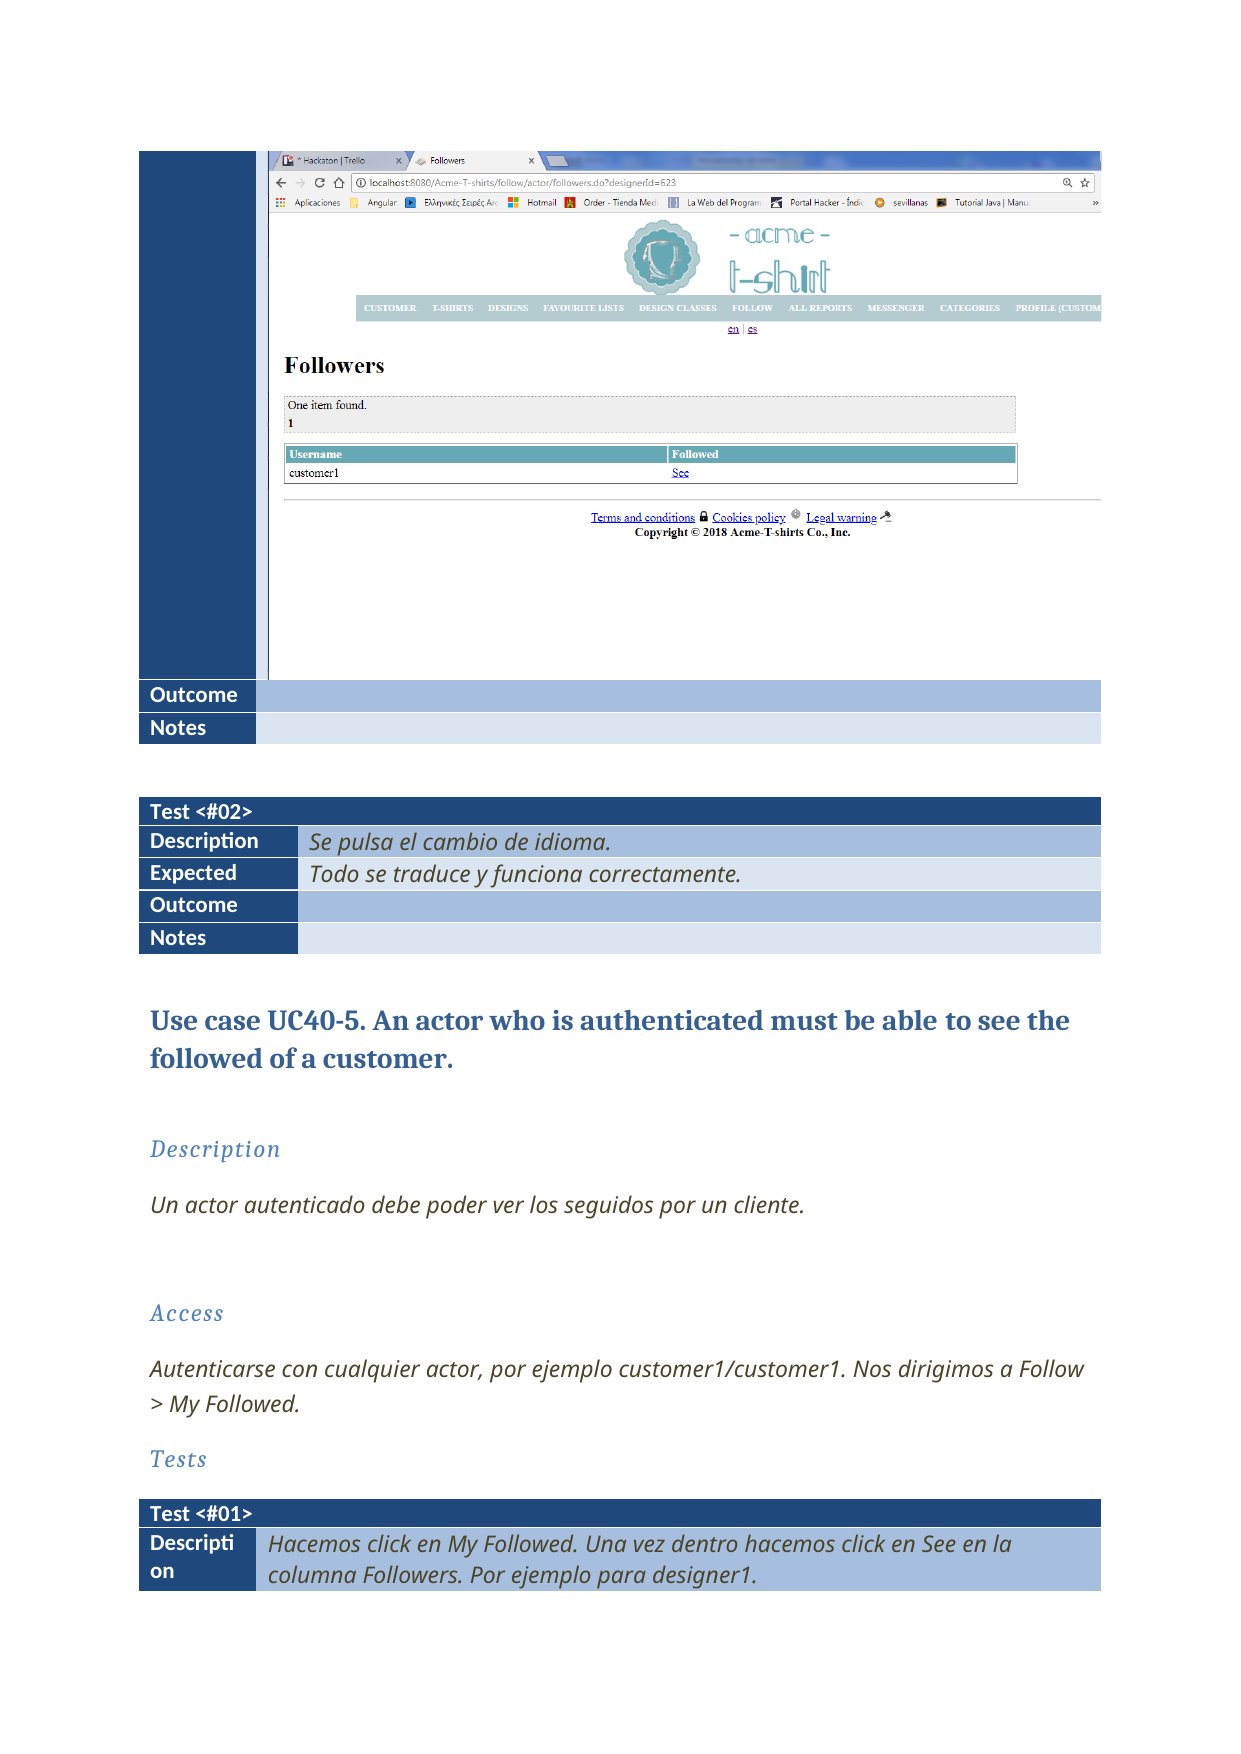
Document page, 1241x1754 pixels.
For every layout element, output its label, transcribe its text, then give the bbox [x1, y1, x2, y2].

subtitle Un actor autenticado debe poder ver los seguidos por un cliente. [150, 1189, 1090, 1220]
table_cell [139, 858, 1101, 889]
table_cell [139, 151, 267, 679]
subtitle Access [150, 1299, 1090, 1327]
subtitle Description [150, 1135, 1090, 1164]
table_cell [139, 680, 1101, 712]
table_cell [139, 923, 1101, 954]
picture [267, 151, 1102, 680]
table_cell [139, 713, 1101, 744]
subtitle Use case UC40-5. An actor who is authenticated must be able to see the followed of a customer. [150, 1004, 1090, 1076]
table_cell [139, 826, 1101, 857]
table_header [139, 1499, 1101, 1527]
subtitle Tests [150, 1445, 1090, 1474]
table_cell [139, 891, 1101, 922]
text Autenticarse con cualquier actor, por ejemplo customer1/customer1. Nos dirigimos a Follow > My Followed. [150, 1352, 1090, 1420]
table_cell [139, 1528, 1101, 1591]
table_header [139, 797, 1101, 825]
